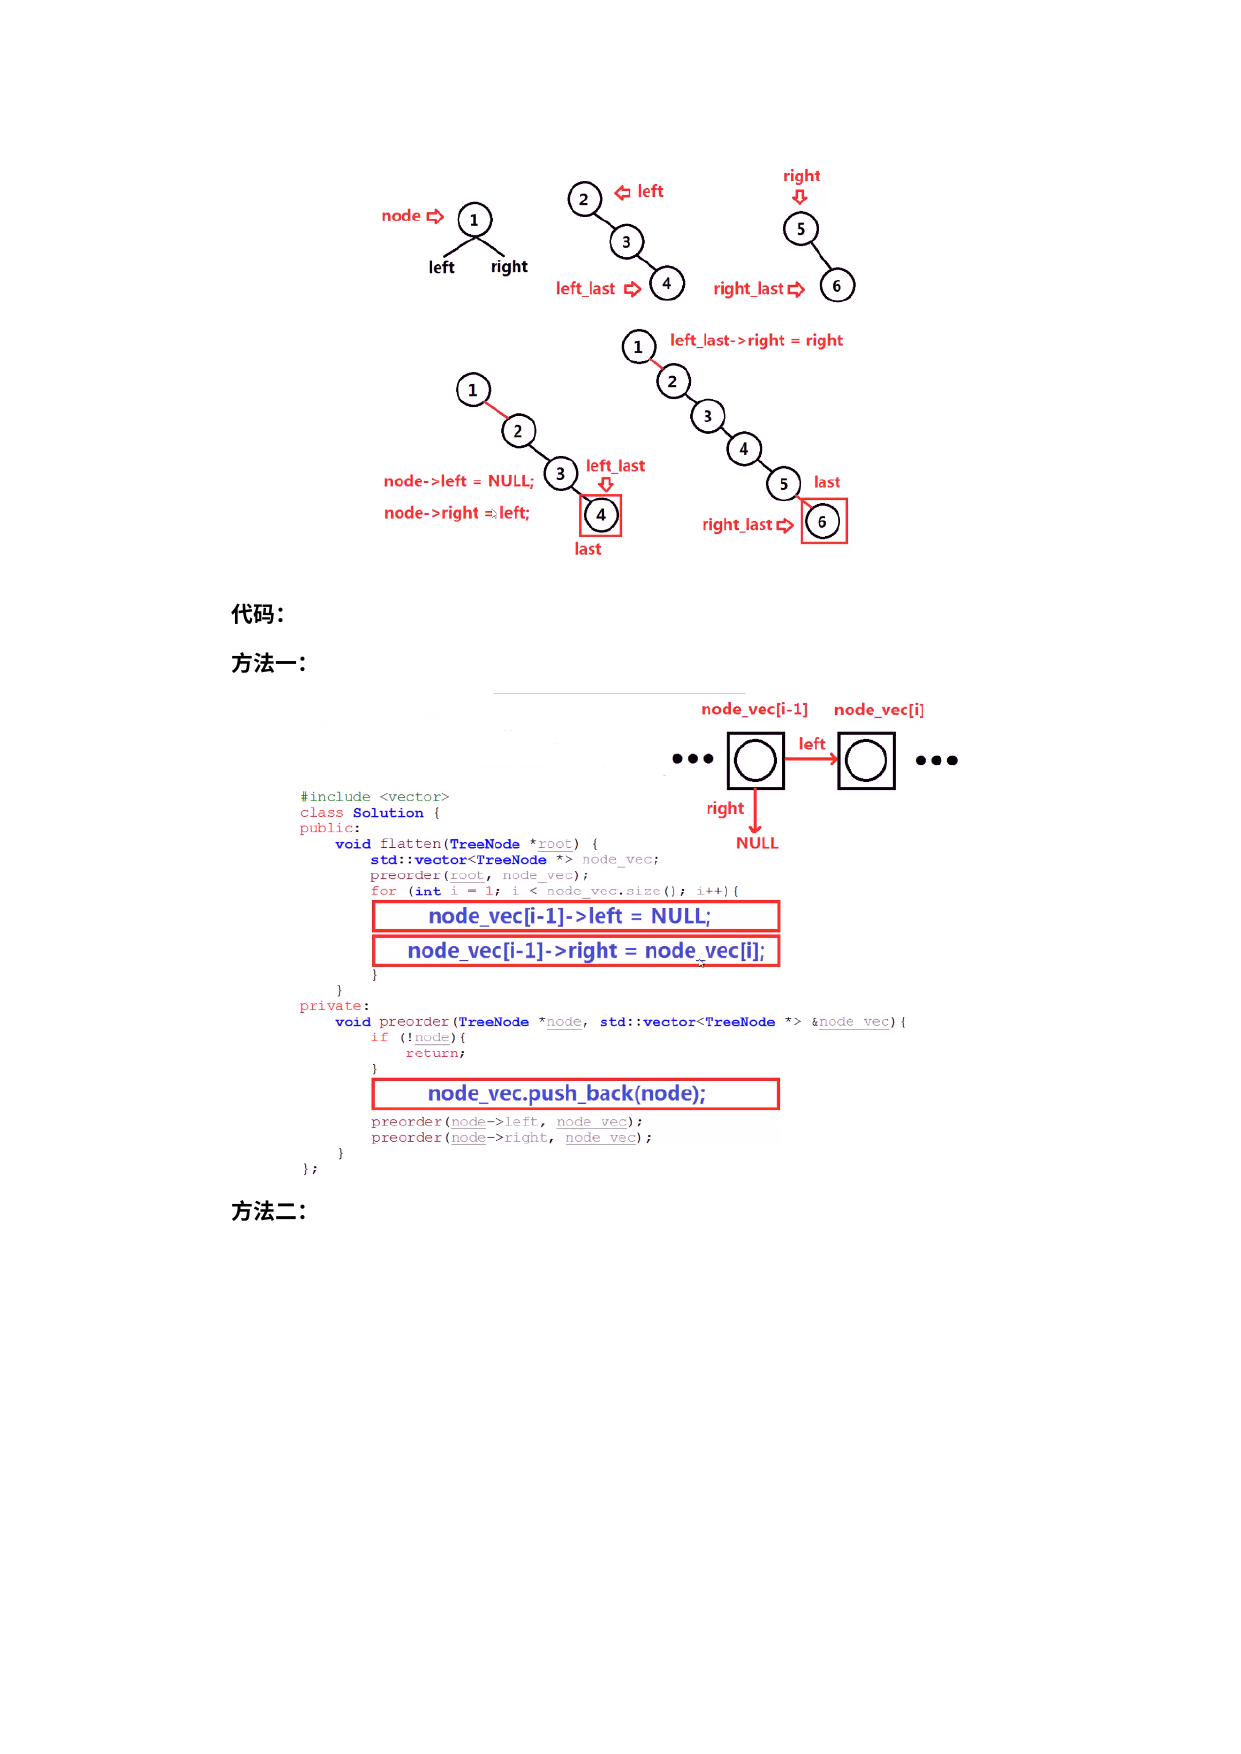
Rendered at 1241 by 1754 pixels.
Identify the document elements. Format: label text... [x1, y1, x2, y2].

text 方法二： [187, 1194, 1053, 1226]
text 方法一： [187, 645, 1053, 678]
text 代码： [187, 597, 1053, 629]
picture [264, 693, 976, 1180]
picture [345, 162, 895, 561]
